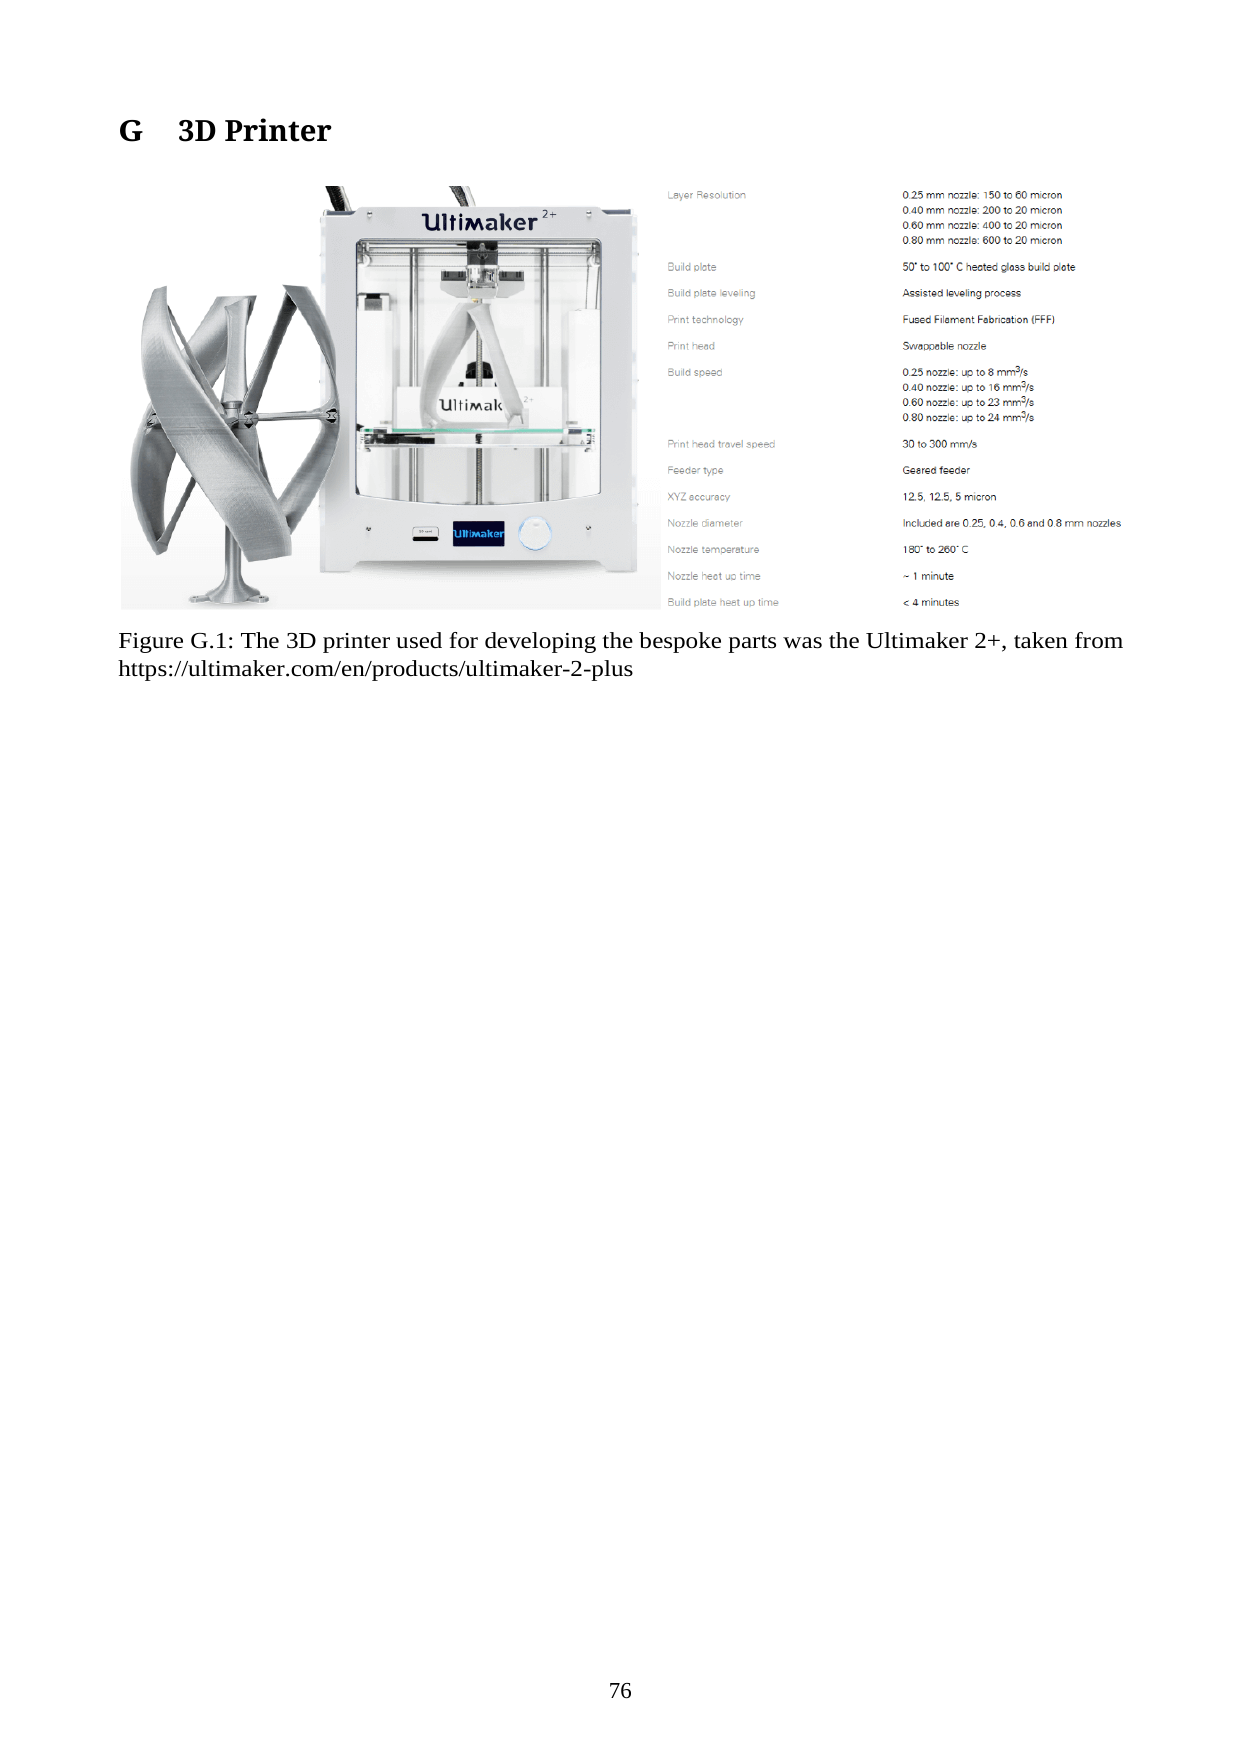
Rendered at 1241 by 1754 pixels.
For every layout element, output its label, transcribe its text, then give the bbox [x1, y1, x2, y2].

text Figure G.1: The 3D printer used for developing the bespoke parts was the Ultimaker 2+, taken from https://ultimaker.com/en/products/ultimaker-2-plus [118, 627, 1128, 681]
picture [118, 179, 1127, 610]
